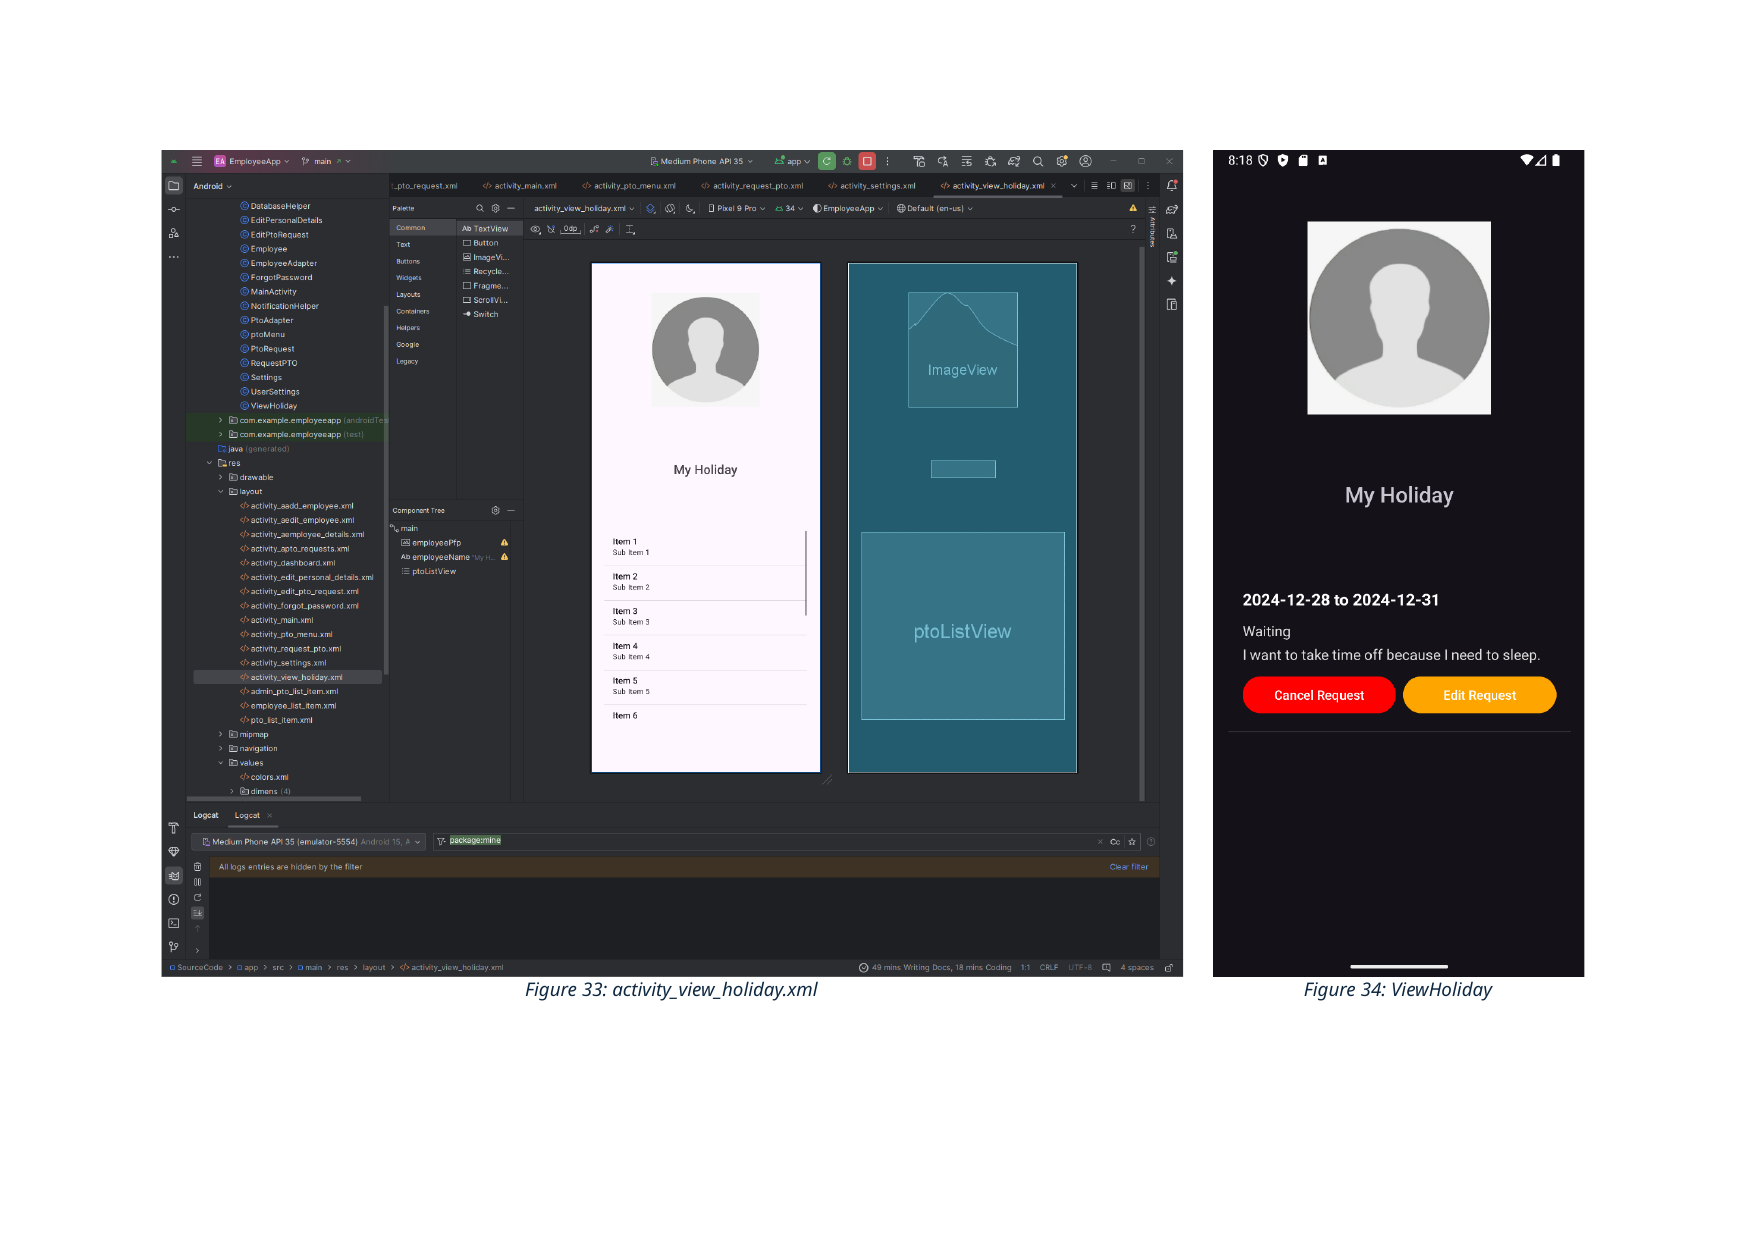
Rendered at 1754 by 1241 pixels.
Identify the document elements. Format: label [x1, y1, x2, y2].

picture [161, 150, 1184, 977]
table_cell [1195, 150, 1603, 1023]
picture [1213, 150, 1585, 977]
table_cell [150, 150, 1194, 1023]
